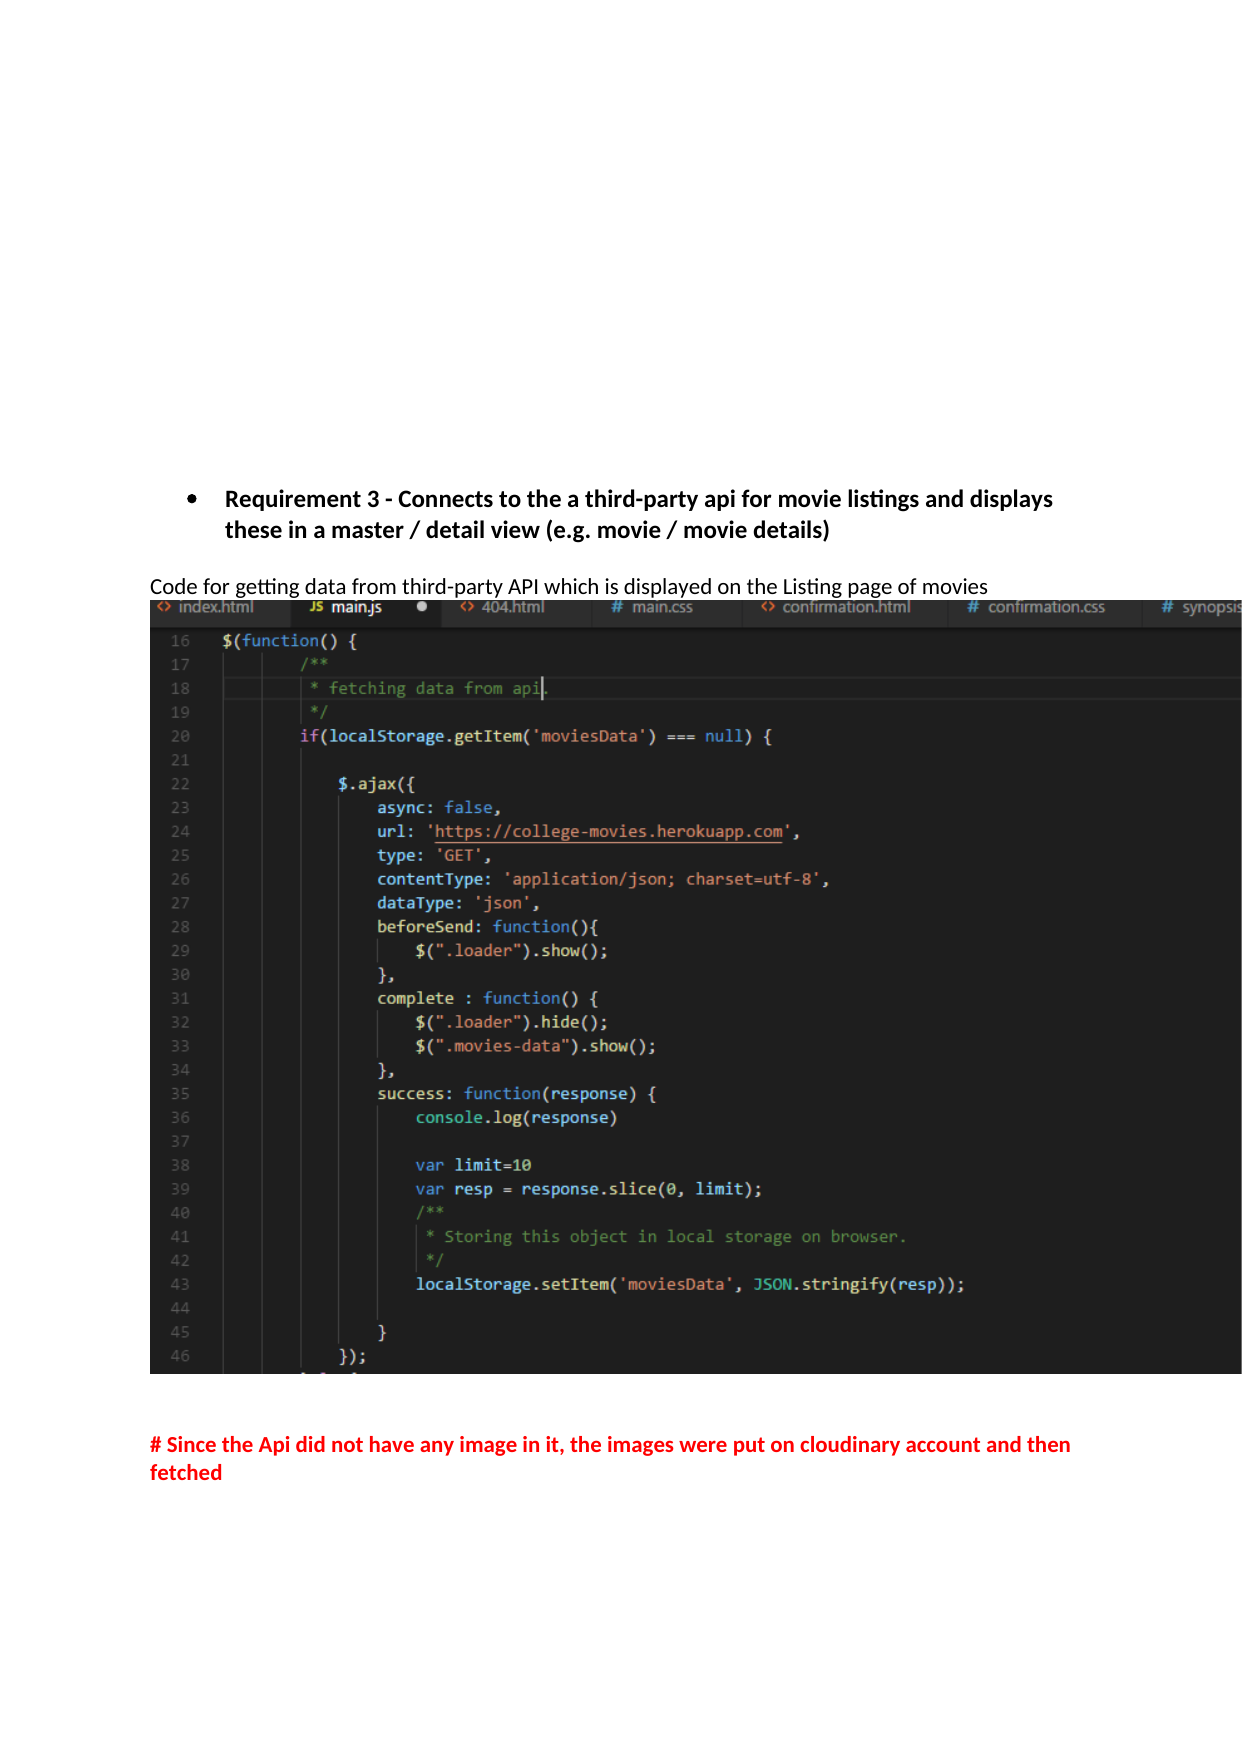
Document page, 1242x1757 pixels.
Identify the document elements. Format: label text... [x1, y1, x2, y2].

list Requirement 3 - Connects to the a third-party api for movie listings and displays these in a master / detail view (e.g. movie / movie details) [187, 483, 1092, 544]
text # Since the Api did not have any image in it, the images were put on cloudinary account and then fetched [150, 1430, 1092, 1486]
picture [150, 600, 1242, 1374]
text Code for getting data from third-party API which is displayed on the Listing page of movies [150, 572, 1092, 600]
